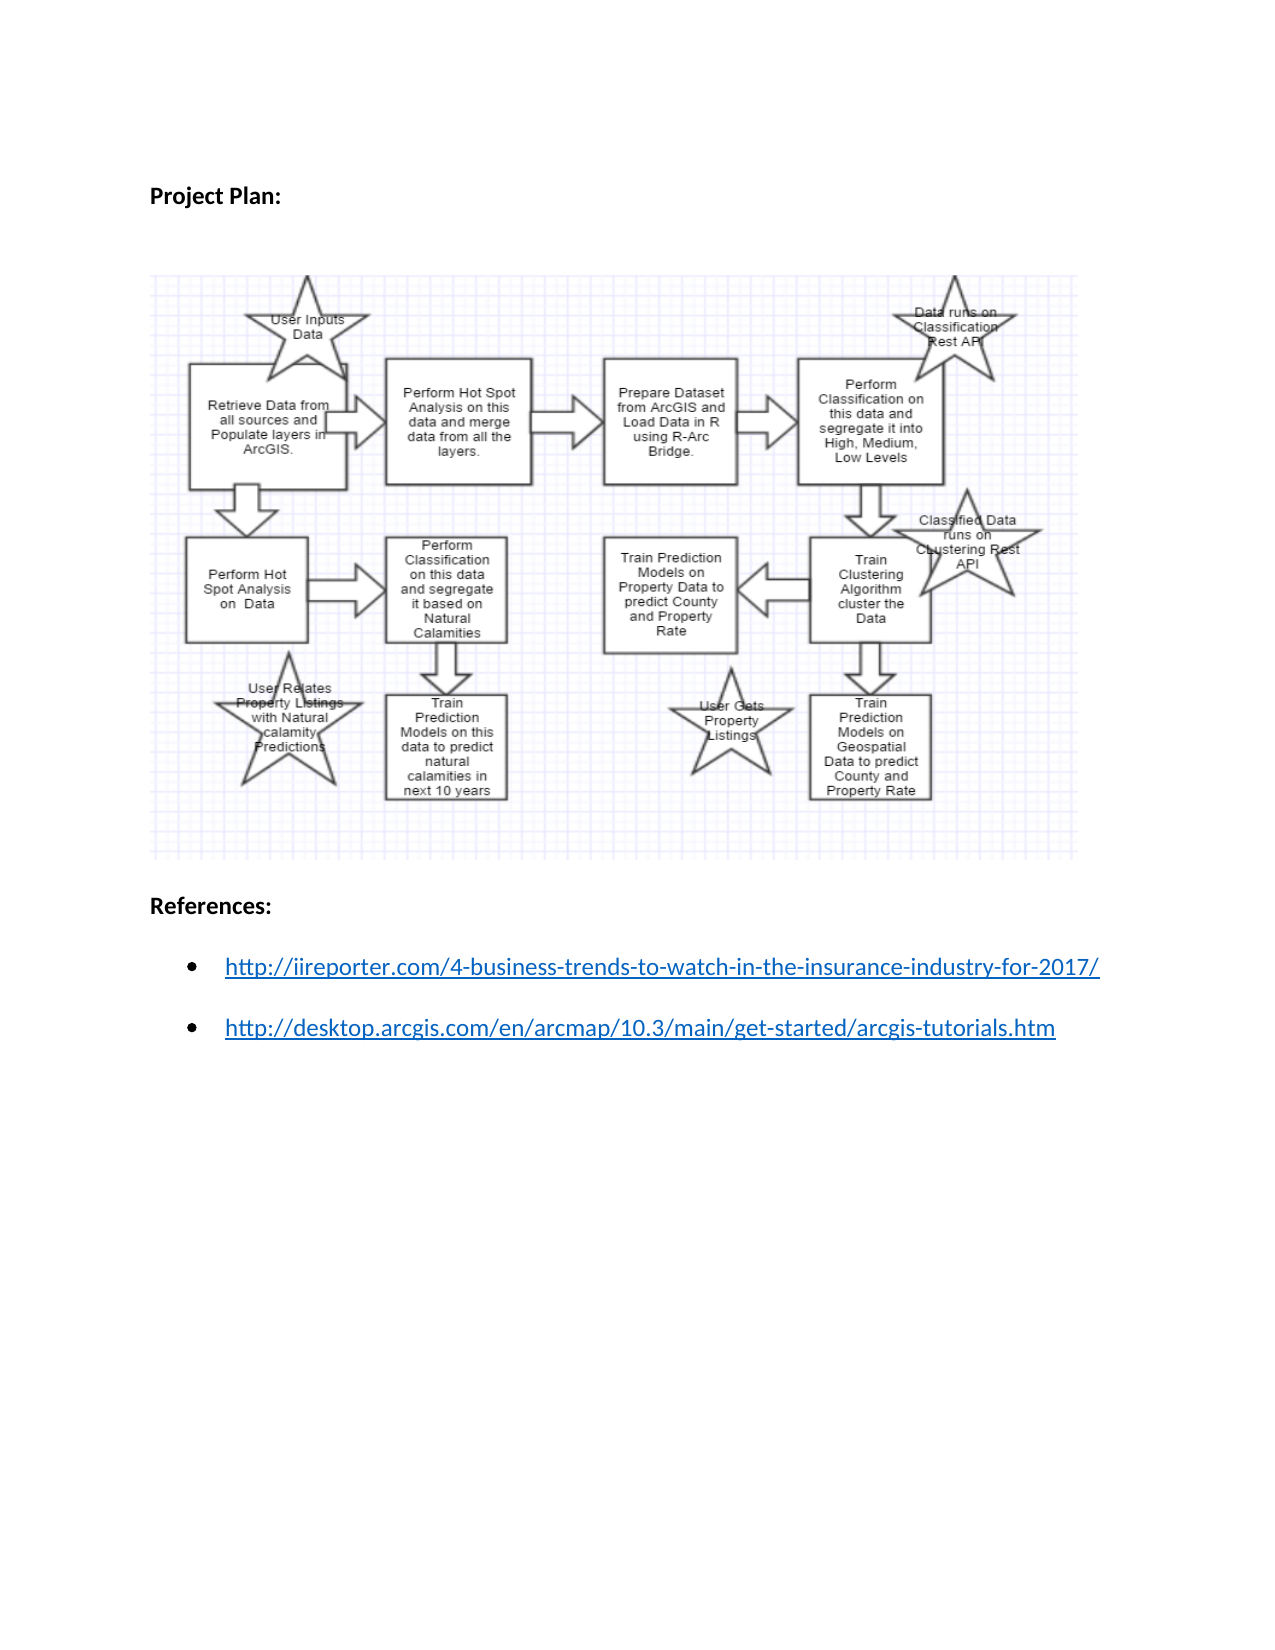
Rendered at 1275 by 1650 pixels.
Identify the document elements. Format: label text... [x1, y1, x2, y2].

text Project Plan: [150, 181, 1125, 211]
list http://desktop.arcgis.com/en/arcmap/10.3/main/get-started/arcgis-tutorials.htm [187, 1012, 1125, 1043]
list http://iireporter.com/4-business-trends-to-watch-in-the-insurance-industry-for-2017/ [187, 951, 1125, 982]
text References: [150, 890, 1125, 921]
picture [150, 272, 1079, 860]
